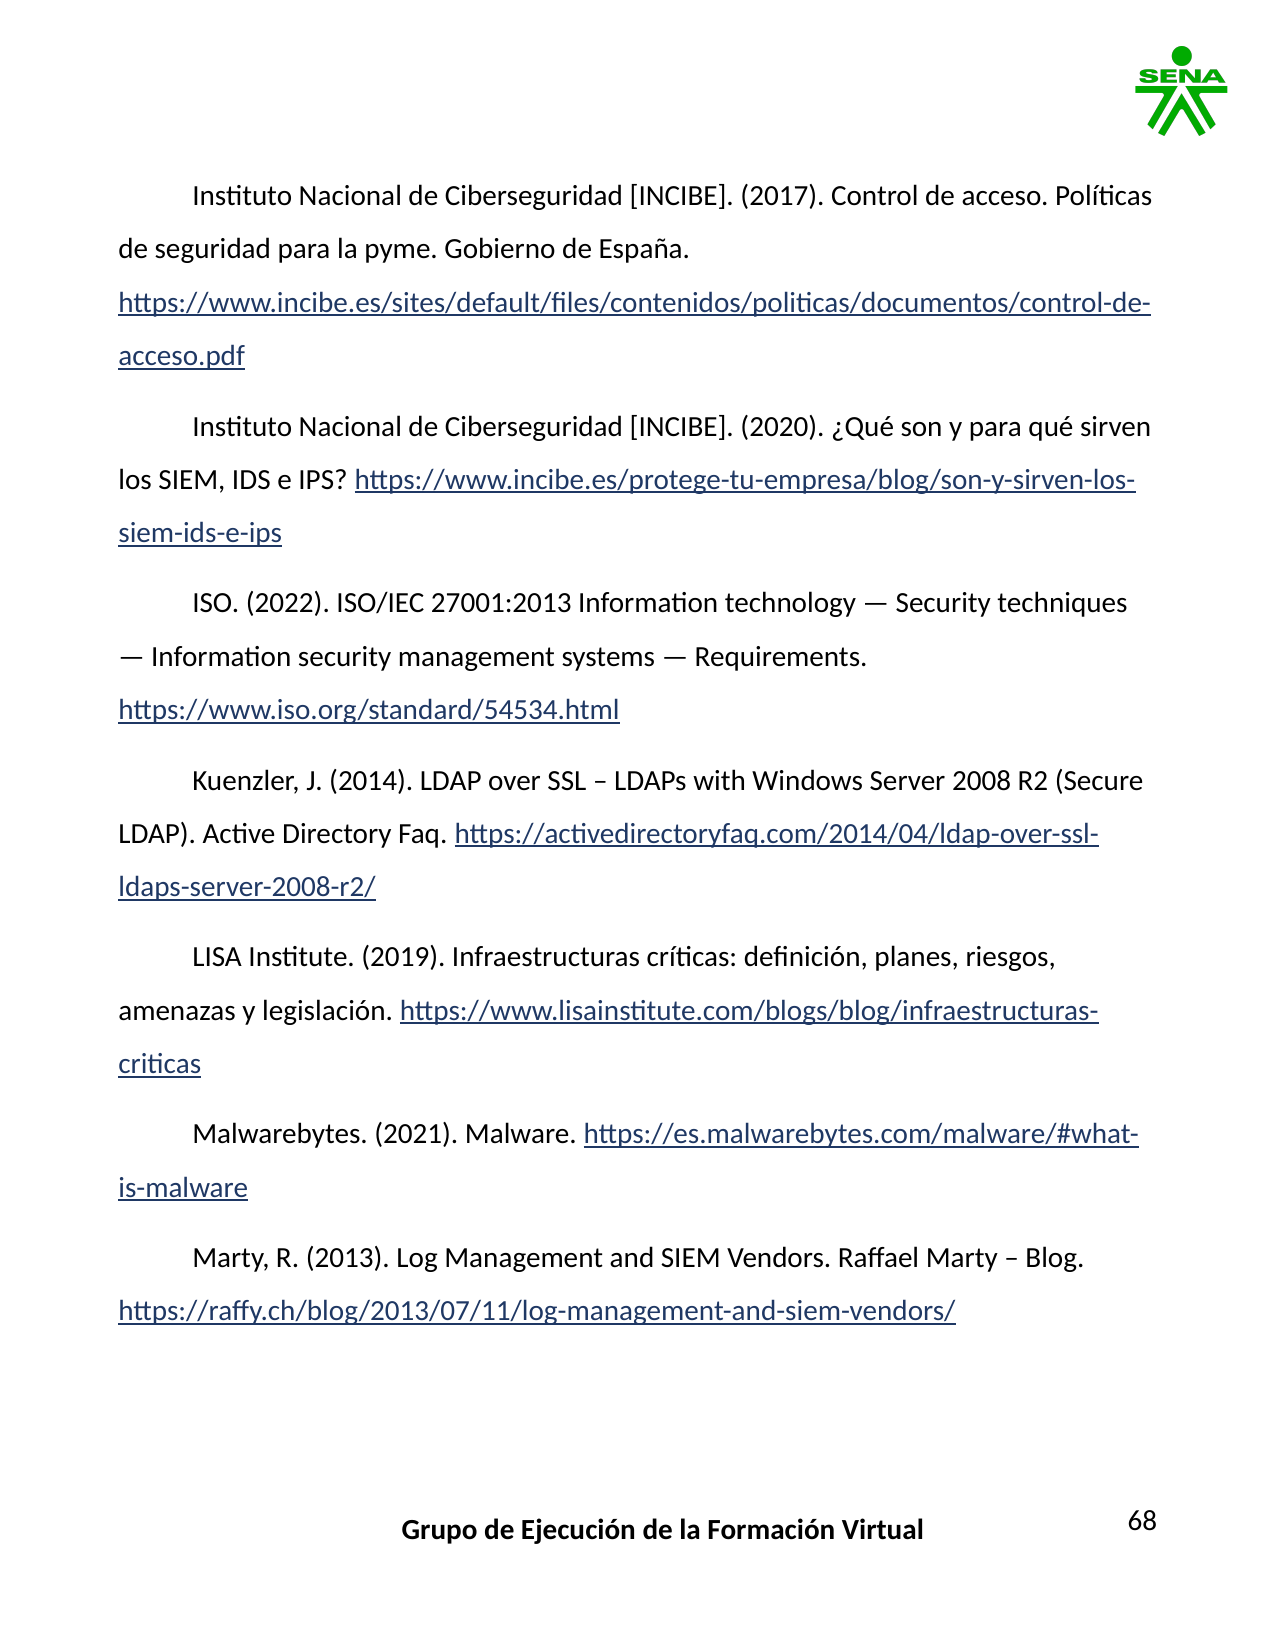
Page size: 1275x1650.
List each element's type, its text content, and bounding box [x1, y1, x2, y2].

text Marty, R. (2013). Log Management and SIEM Vendors. Raffael Marty – Blog. https://raffy.ch/blog/2013/07/11/log-management-and-siem-vendors/ [118, 1239, 1157, 1328]
text Kuenzler, J. (2014). LDAP over SSL – LDAPs with Windows Server 2008 R2 (Secure LDAP). Active Directory Faq. https://activedirectoryfaq.com/2014/04/ldap-over-ssl-ldaps-server-2008-r2/ [118, 762, 1157, 904]
text LISA Institute. (2019). Infraestructuras críticas: definición, planes, riesgos, amenazas y legislación. https://www.lisainstitute.com/blogs/blog/infraestructuras-criticas [118, 938, 1157, 1081]
text ISO. (2022). ISO/IEC 27001:2013 Information technology — Security techniques — Information security management systems — Requirements. https://www.iso.org/standard/54534.html [118, 584, 1157, 727]
picture [1135, 46, 1228, 136]
text Instituto Nacional de Ciberseguridad [INCIBE]. (2020). ¿Qué son y para qué sirven los SIEM, IDS e IPS? https://www.incibe.es/protege-tu-empresa/blog/son-y-sirven-los-siem-ids-e-ips [118, 408, 1157, 550]
text Malwarebytes. (2021). Malware. https://es.malwarebytes.com/malware/#what-is-malware [118, 1116, 1157, 1204]
text Instituto Nacional de Ciberseguridad [INCIBE]. (2017). Control de acceso. Políticas de seguridad para la pyme. Gobierno de España. https://www.incibe.es/sites/default/files/contenidos/politicas/documentos/control-de-acceso.pdf [118, 177, 1157, 373]
